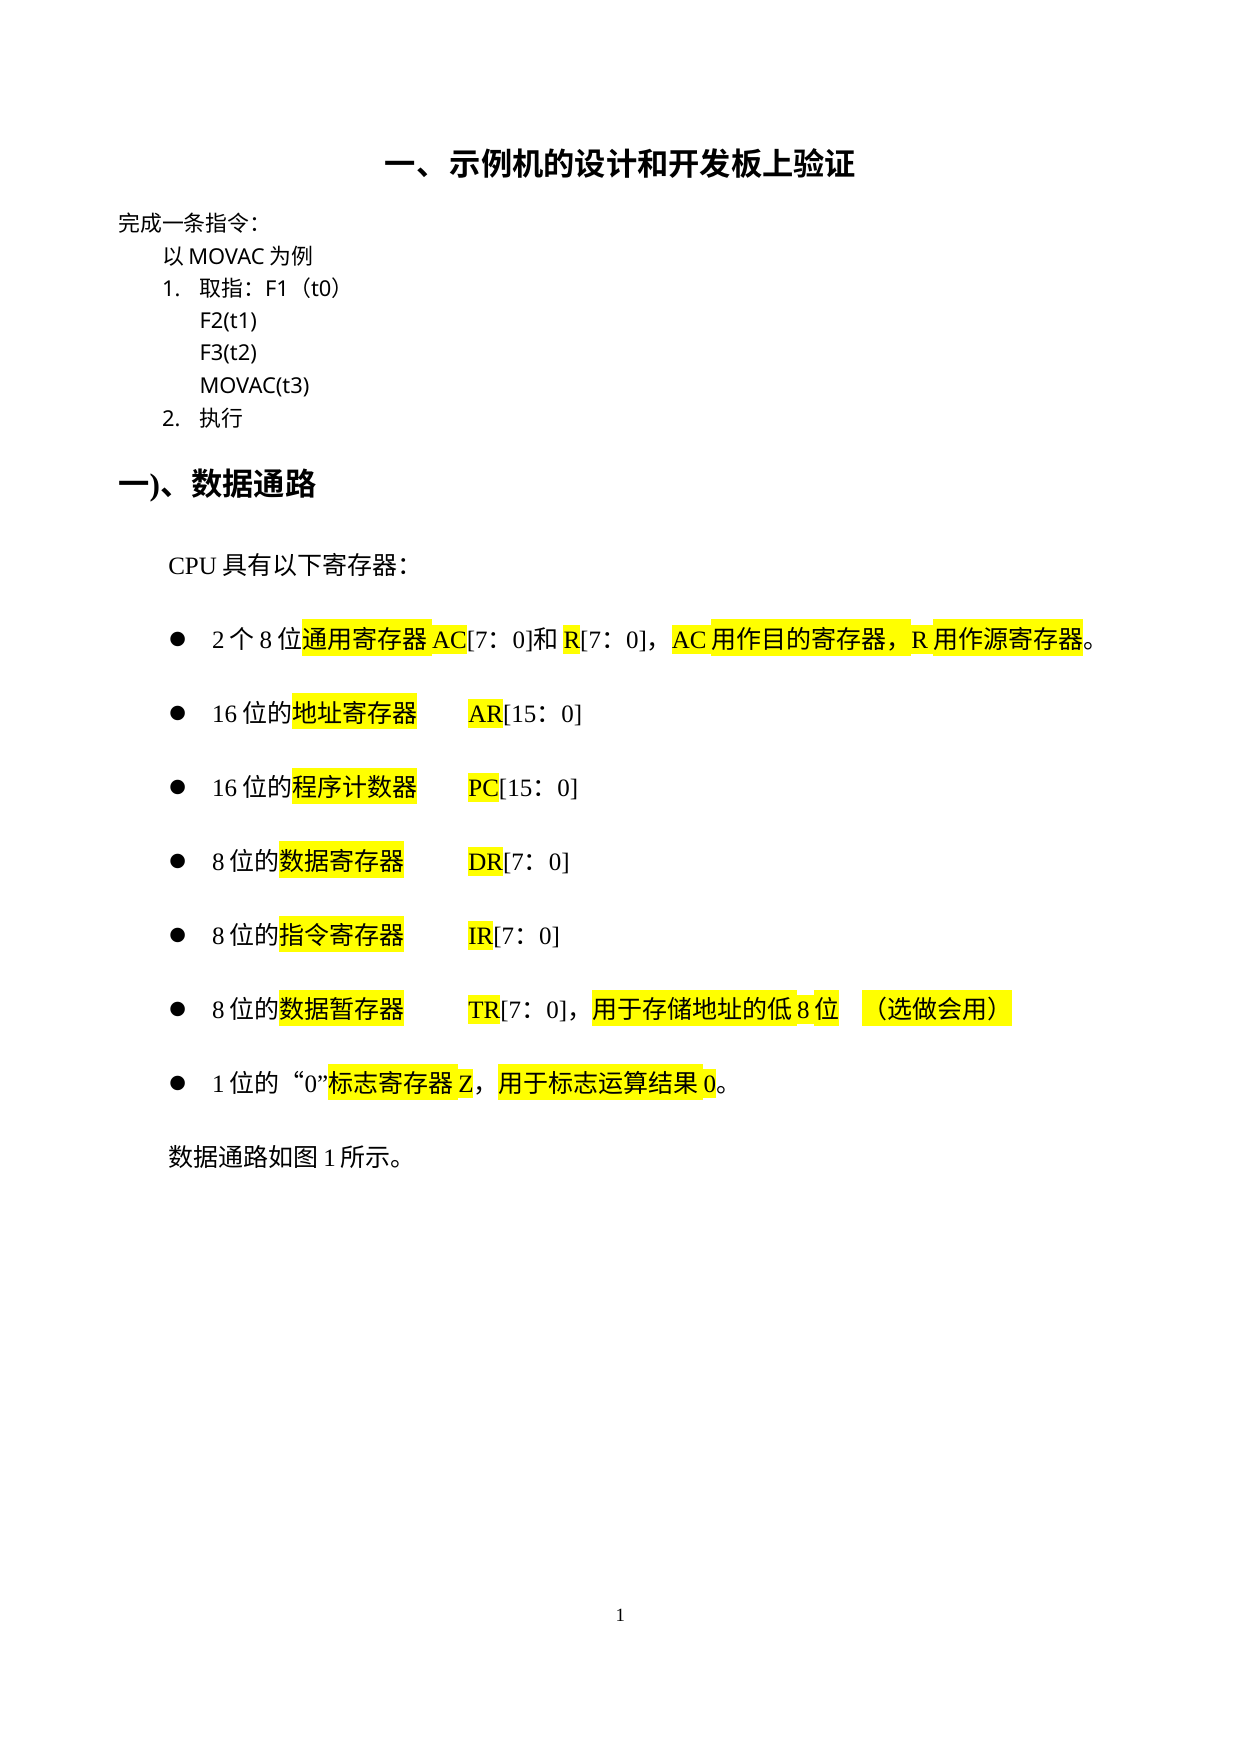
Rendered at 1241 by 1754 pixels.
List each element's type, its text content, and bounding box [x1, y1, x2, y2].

list F2(t1) [199, 303, 1122, 336]
text CPU具有以下寄存器： [118, 531, 1122, 596]
text 以MOVAC为例 [118, 238, 1122, 271]
list F3(t2) [199, 336, 1122, 368]
list 执行 [162, 401, 1122, 433]
list 16位的地址寄存器 AR[15：0] [168, 679, 1122, 744]
list 8位的指令寄存器 IR[7：0] [168, 901, 1122, 966]
list 16位的程序计数器 PC[15：0] [168, 753, 1122, 818]
text 数据通路如图1所示。 [118, 1123, 1122, 1188]
subtitle 一)、数据通路 [118, 449, 1122, 514]
list 取指：F1（t0） [162, 271, 1122, 303]
text MOVAC(t3) [156, 368, 1122, 401]
list 2个8位通用寄存器AC[7：0]和R[7：0]，AC用作目的寄存器，R用作源寄存器。 [168, 605, 1122, 670]
list 8位的数据暂存器 TR[7：0]，用于存储地址的低8位 （选做会用） [168, 975, 1122, 1040]
text 完成一条指令： [118, 206, 1122, 238]
list 1位的“标志寄存器Z，用于标志运算结果0。 [168, 1049, 1122, 1114]
list 8位的数据寄存器 DR[7：0] [168, 827, 1122, 892]
subtitle 示例机的设计和开发板上验证 [118, 129, 1122, 194]
